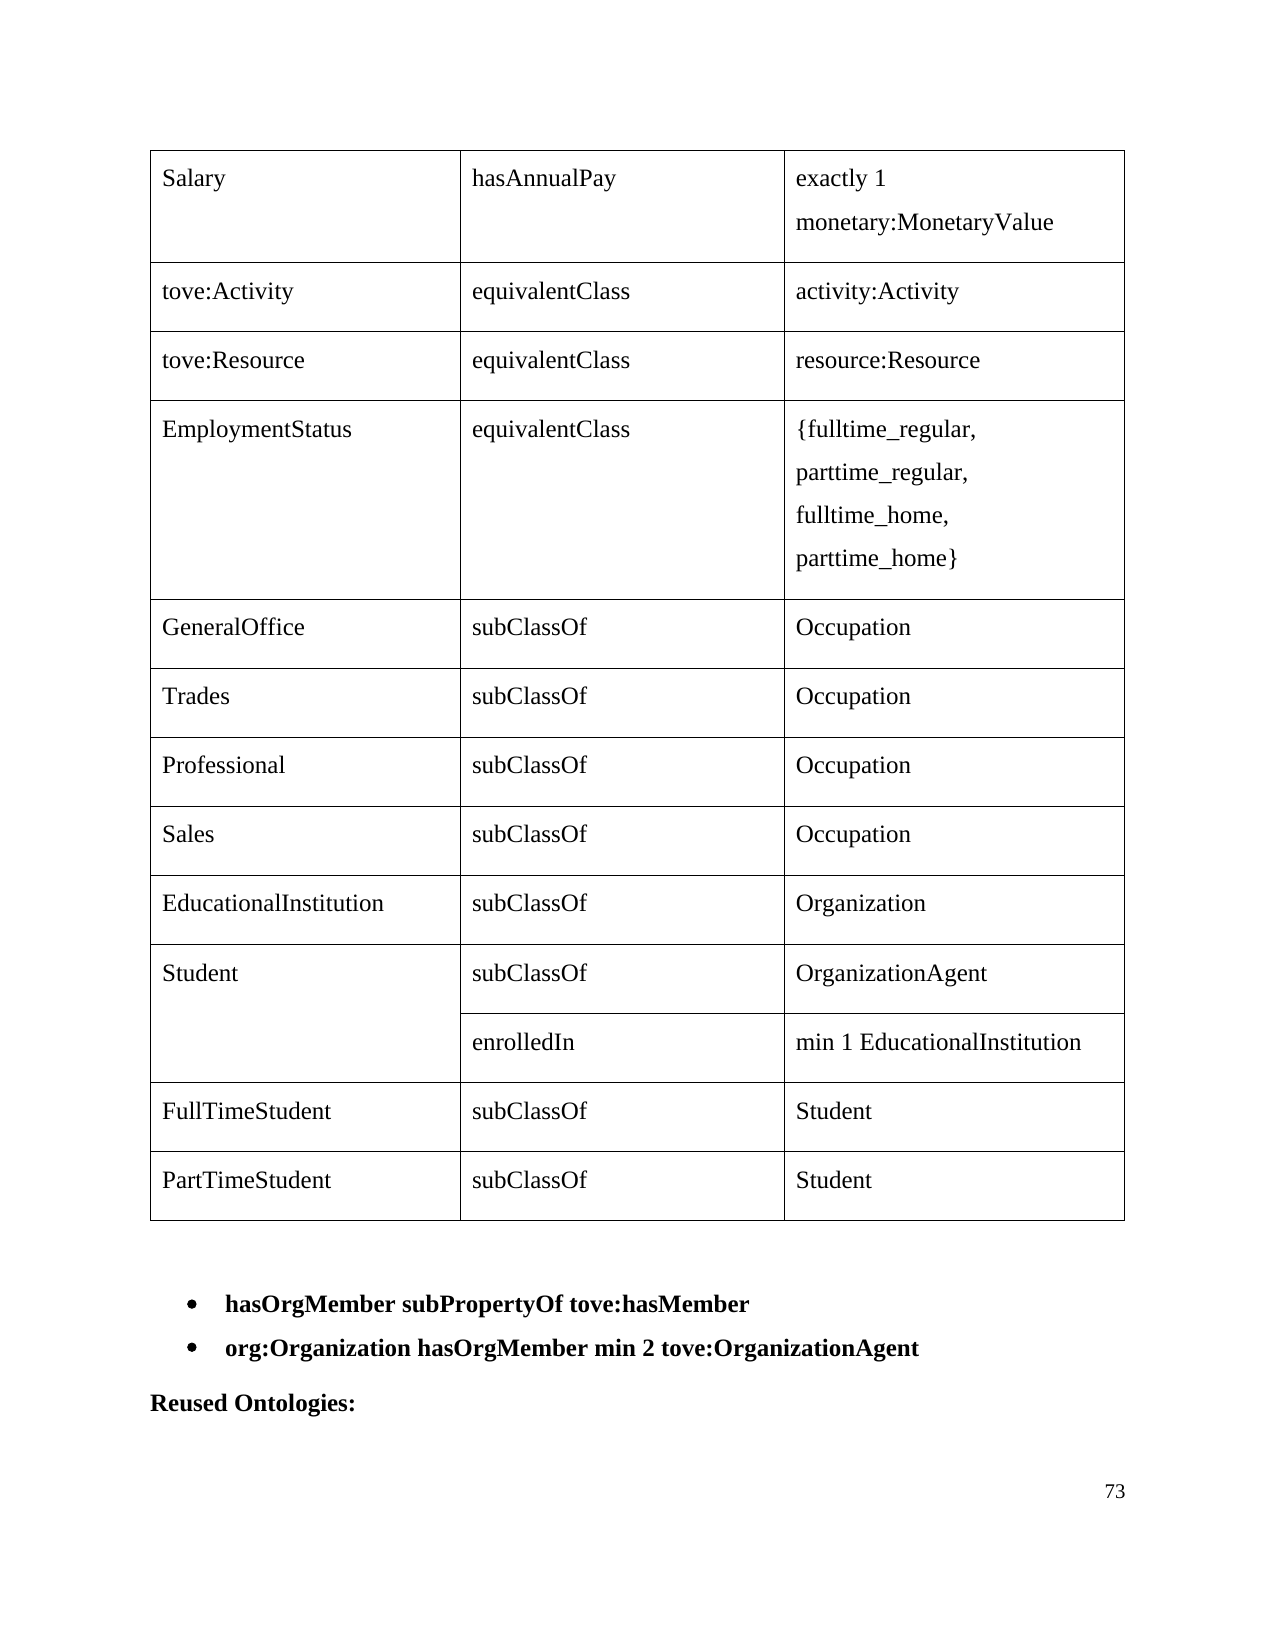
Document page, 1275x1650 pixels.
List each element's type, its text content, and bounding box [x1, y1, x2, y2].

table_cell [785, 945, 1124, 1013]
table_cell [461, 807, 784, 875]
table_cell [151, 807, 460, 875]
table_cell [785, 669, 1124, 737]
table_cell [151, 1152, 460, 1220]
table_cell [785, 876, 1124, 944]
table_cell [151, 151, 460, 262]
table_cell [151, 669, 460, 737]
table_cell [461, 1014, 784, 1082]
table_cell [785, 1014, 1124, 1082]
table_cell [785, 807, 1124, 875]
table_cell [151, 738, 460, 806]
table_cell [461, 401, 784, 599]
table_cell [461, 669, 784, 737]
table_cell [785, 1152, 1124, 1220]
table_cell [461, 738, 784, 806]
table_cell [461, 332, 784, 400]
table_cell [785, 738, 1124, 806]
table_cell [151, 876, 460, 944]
list hasOrgMember subPropertyOf tove:hasMember [187, 1289, 1125, 1318]
list org:Organization hasOrgMember min 2 tove:OrganizationAgent [187, 1333, 1125, 1361]
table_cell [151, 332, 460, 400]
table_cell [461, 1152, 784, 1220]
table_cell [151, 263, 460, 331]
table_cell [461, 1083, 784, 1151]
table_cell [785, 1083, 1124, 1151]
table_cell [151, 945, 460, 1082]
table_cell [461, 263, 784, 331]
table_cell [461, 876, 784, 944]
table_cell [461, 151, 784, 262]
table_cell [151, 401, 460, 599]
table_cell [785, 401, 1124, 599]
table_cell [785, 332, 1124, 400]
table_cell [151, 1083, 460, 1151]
text Reused Ontologies: [150, 1388, 1125, 1417]
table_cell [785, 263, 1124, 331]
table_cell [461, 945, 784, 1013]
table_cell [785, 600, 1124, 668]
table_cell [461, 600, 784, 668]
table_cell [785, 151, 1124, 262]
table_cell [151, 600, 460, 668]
